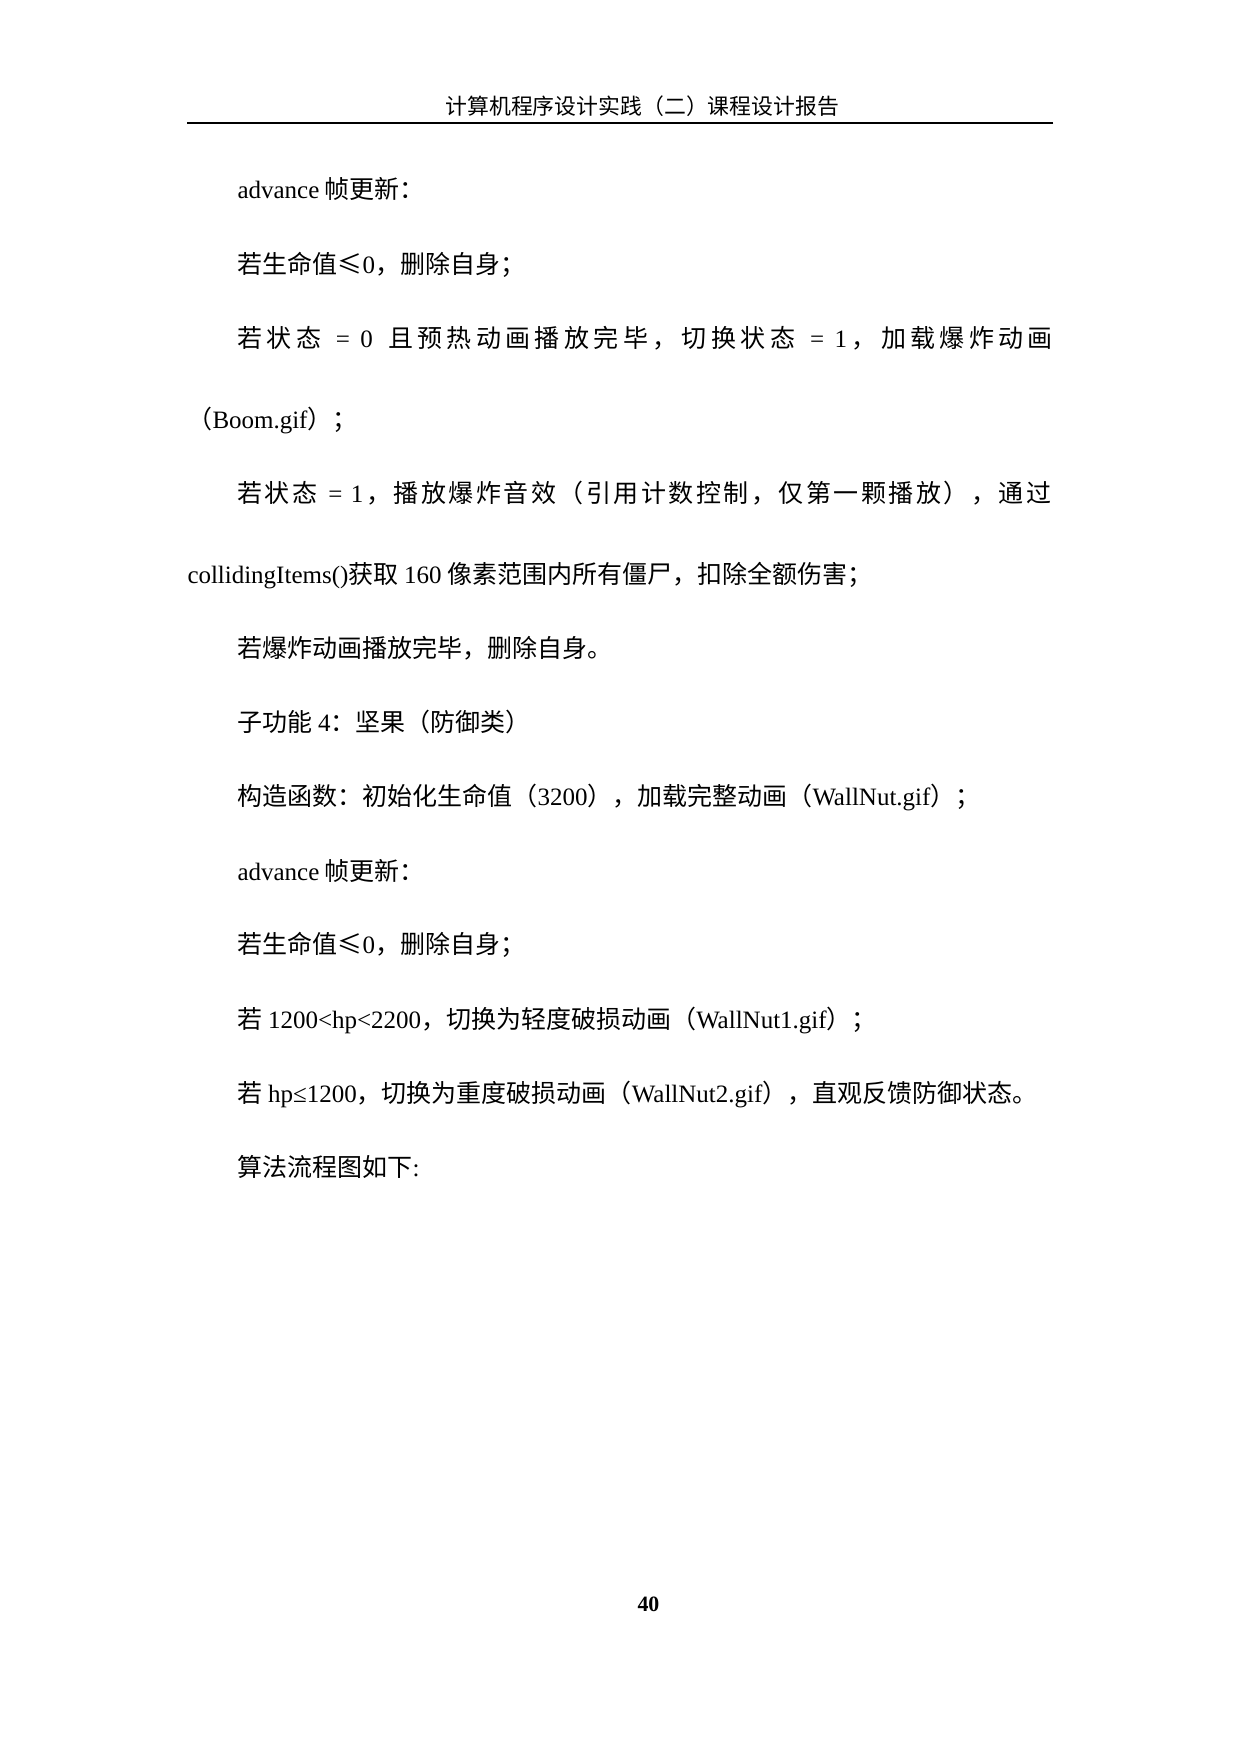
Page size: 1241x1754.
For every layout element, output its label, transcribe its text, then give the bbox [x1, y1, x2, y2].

text 若生命值≤0，删除自身； [187, 230, 1053, 295]
text 子功能 4：坚果（防御类） [187, 688, 1053, 753]
text 构造函数：初始化生命值（3200），加载完整动画（WallNut.gif）； [187, 762, 1053, 827]
text 算法流程图如下: [187, 1133, 1053, 1198]
text advance帧更新： [187, 837, 1053, 902]
text 若 hp≤1200，切换为重度破损动画（WallNut2.gif），直观反馈防御状态。 [187, 1059, 1053, 1124]
text 若 1200<hp<2200，切换为轻度破损动画（WallNut1.gif）； [187, 985, 1053, 1050]
text 若爆炸动画播放完毕，删除自身。 [187, 614, 1053, 679]
text 若状态 = 0 且预热动画播放完毕，切换状态 = 1，加载爆炸动画（Boom.gif）； [187, 304, 1053, 450]
text 若状态 = 1，播放爆炸音效（引用计数控制，仅第一颗播放），通过collidingItems()获取 160 像素范围内所有僵尸，扣除全额伤害； [187, 459, 1053, 605]
text advance帧更新： [187, 156, 1053, 221]
text 若生命值≤0，删除自身； [187, 911, 1053, 976]
